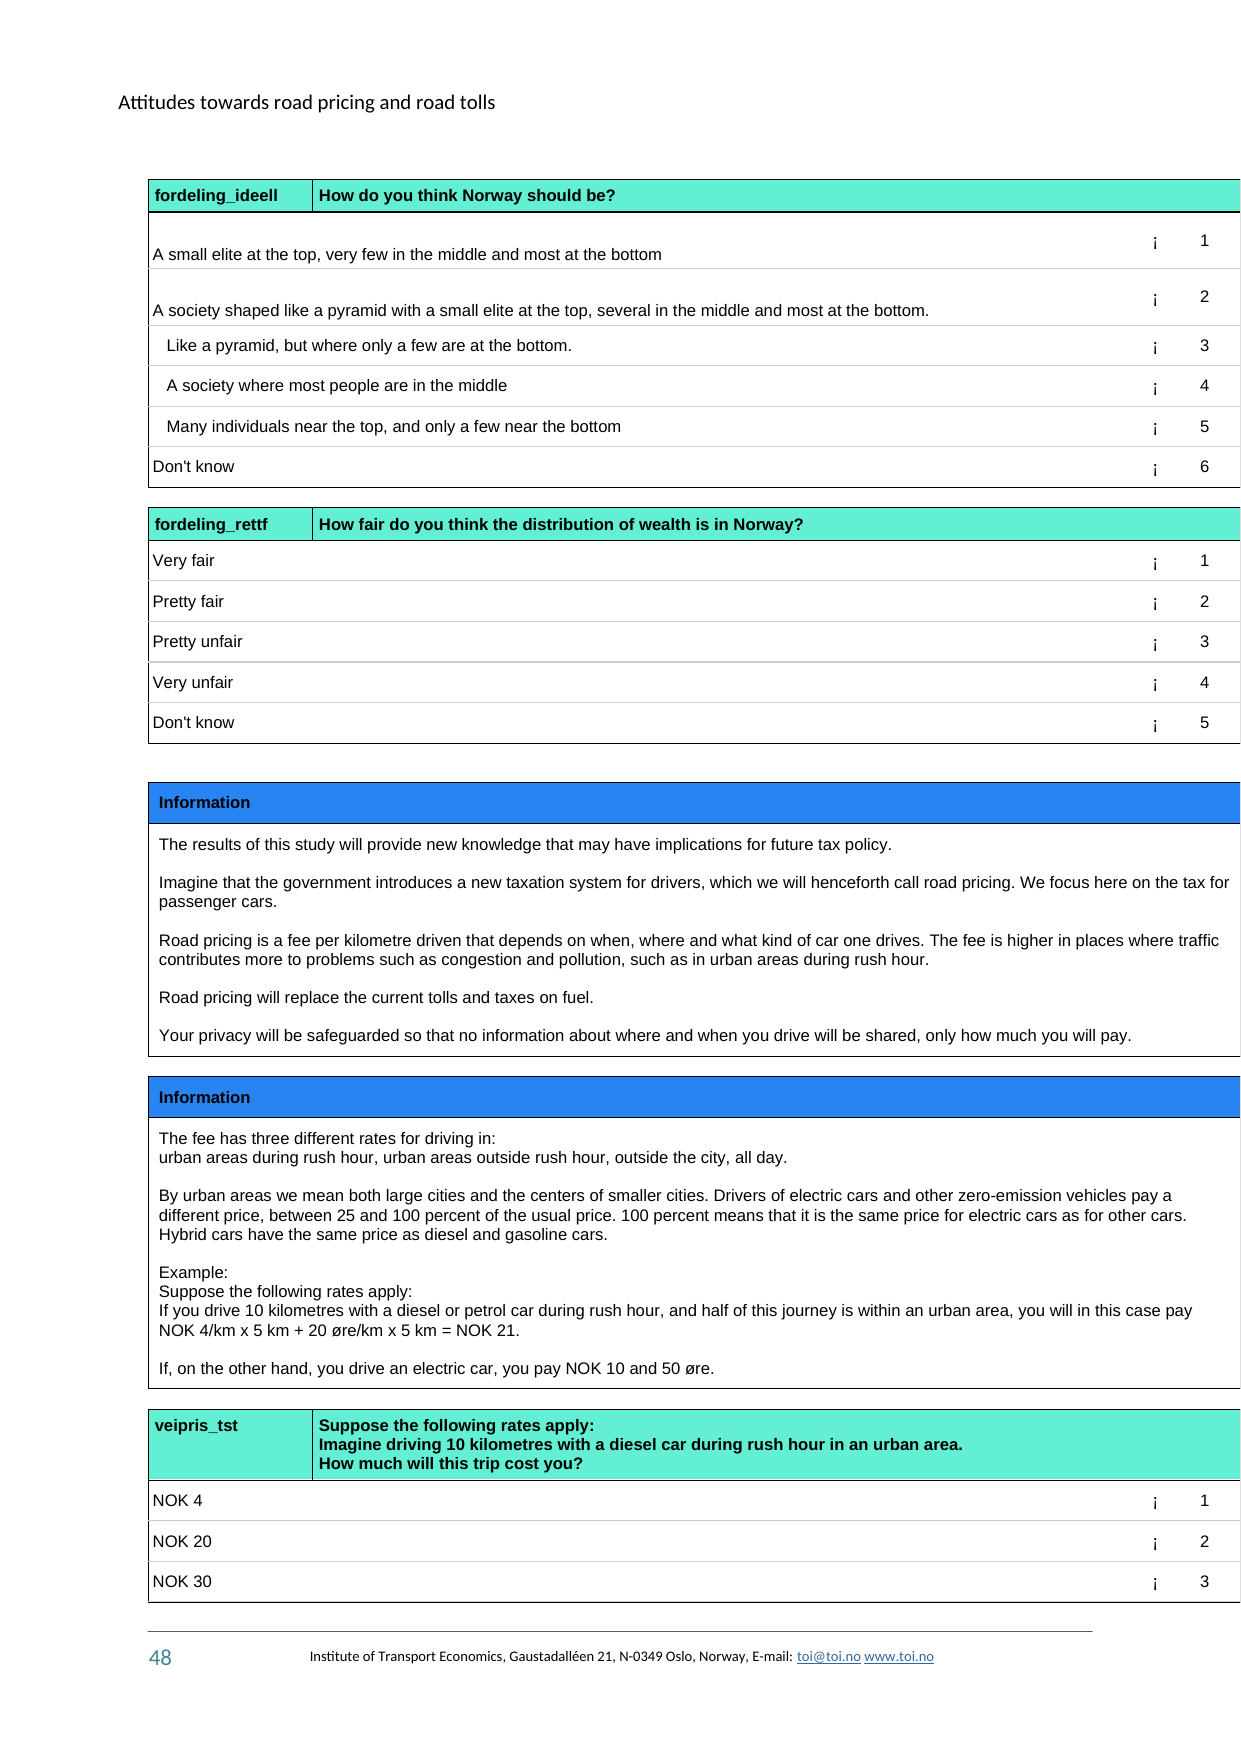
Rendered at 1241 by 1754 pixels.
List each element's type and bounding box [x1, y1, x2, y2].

table_cell [149, 447, 1240, 487]
table_cell [149, 581, 1240, 621]
table_header [149, 783, 1240, 823]
table_cell [149, 703, 1240, 742]
table_cell [149, 824, 1240, 1056]
table_cell [149, 622, 1240, 661]
table_cell [149, 213, 1240, 268]
table_cell [149, 1118, 1240, 1388]
table_cell [149, 1481, 1240, 1520]
table_cell [149, 1562, 1240, 1601]
table_cell [149, 407, 1240, 446]
table_header [149, 1077, 1240, 1117]
table_cell [149, 1521, 1240, 1561]
table_cell [149, 366, 1240, 406]
table_cell [149, 326, 1240, 365]
table_cell [149, 269, 1240, 325]
table_cell [149, 541, 1240, 580]
table_cell [149, 663, 1240, 702]
